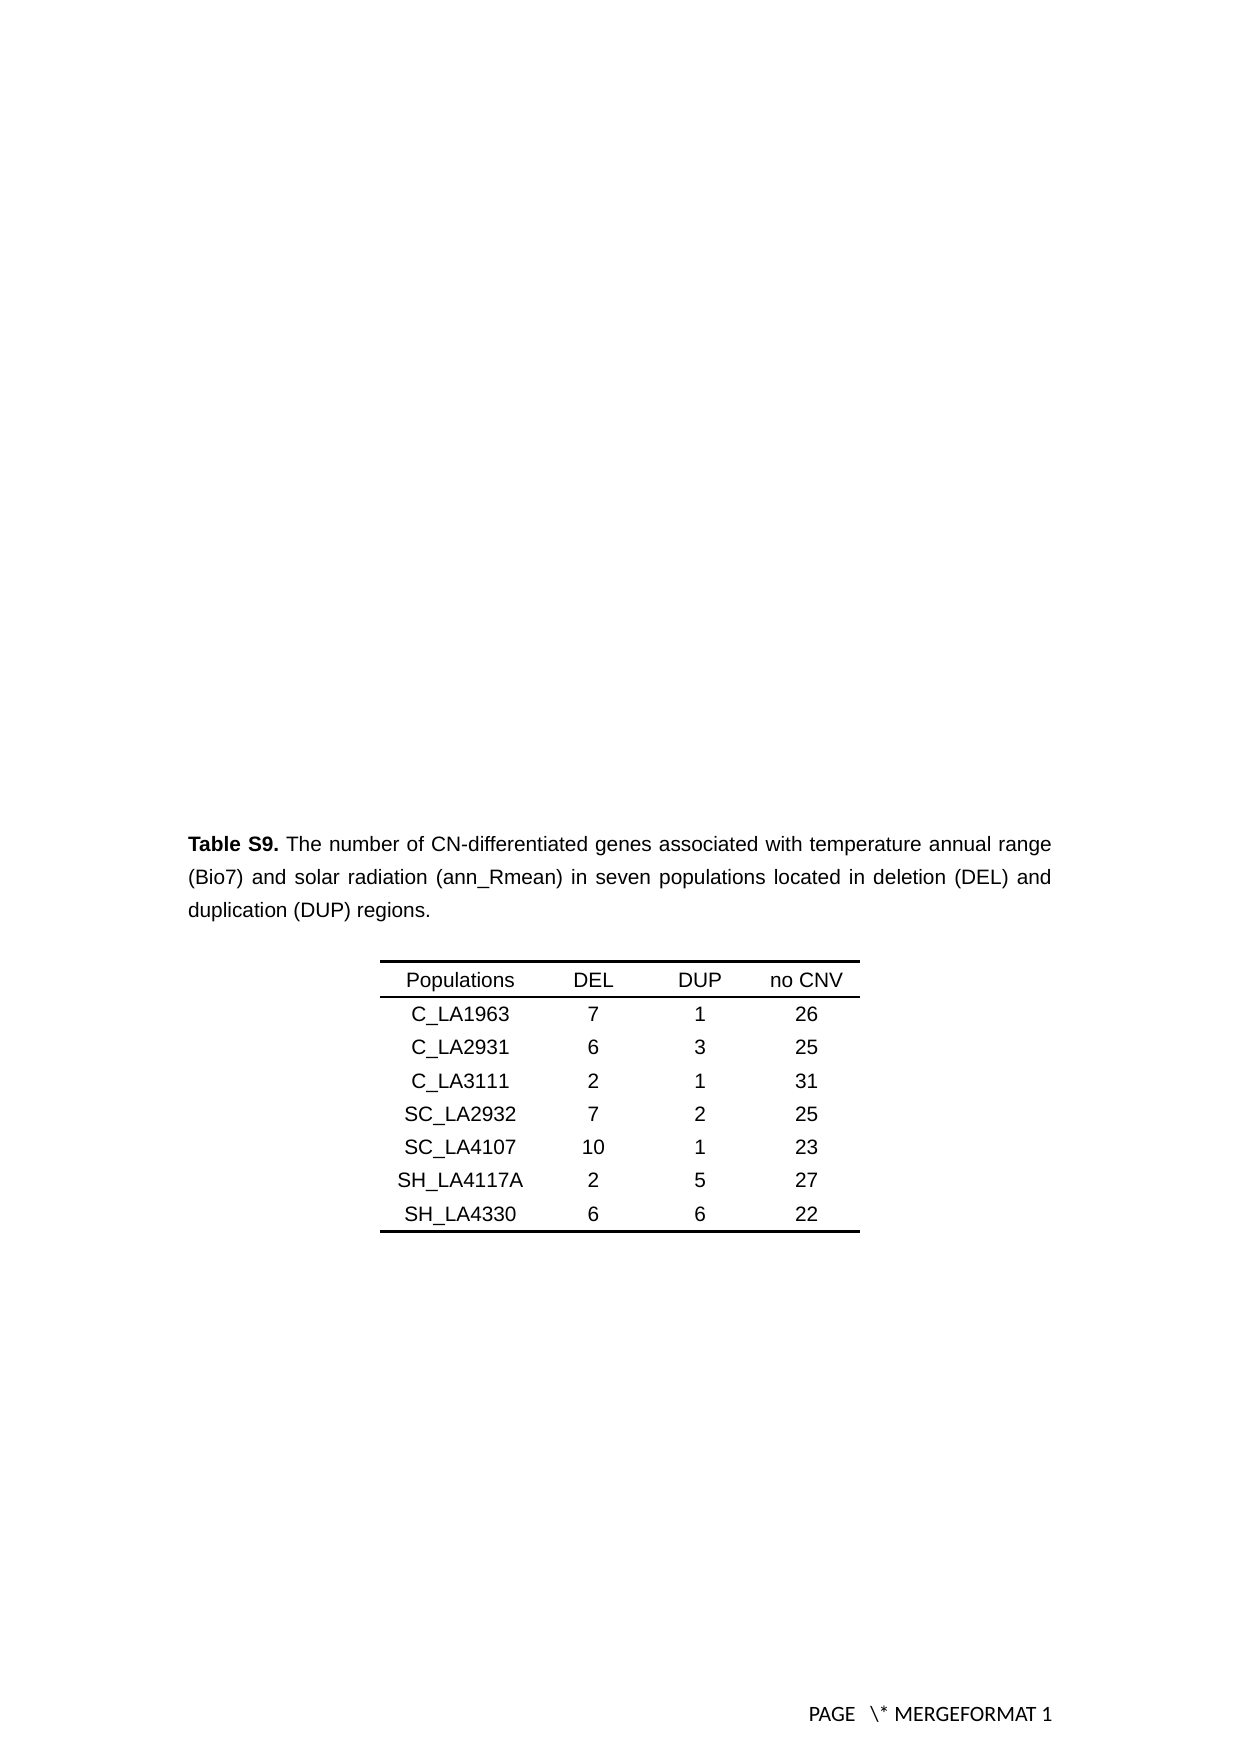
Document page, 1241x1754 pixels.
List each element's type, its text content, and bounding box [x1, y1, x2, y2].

table_cell 6 [540, 1197, 646, 1230]
table_cell 3 [646, 1031, 753, 1064]
table_cell 27 [753, 1164, 860, 1197]
table_cell 2 [540, 1064, 646, 1097]
table_cell 1 [646, 1064, 753, 1097]
table_cell 7 [540, 1097, 646, 1130]
table_cell 10 [540, 1130, 646, 1163]
table_header Populations [380, 963, 540, 996]
table_cell 23 [753, 1130, 860, 1163]
table_cell 26 [753, 998, 860, 1031]
table_cell C_LA3111 [380, 1064, 540, 1097]
table_cell 6 [646, 1197, 753, 1230]
table_cell 1 [646, 998, 753, 1031]
table_cell 25 [753, 1031, 860, 1064]
table_cell C_LA1963 [380, 998, 540, 1031]
text Table S9. The number of CN-differentiated genes associated with temperature annual range (Bio7) and solar radiation (ann_Rmean) in seven populations located in deletion (DEL) and duplication (DUP) regions. [188, 827, 1052, 927]
table_cell SH_LA4117A [380, 1164, 540, 1197]
table_cell 2 [646, 1097, 753, 1130]
table_cell 2 [540, 1164, 646, 1197]
table_cell 1 [646, 1130, 753, 1163]
table_cell SC_LA2932 [380, 1097, 540, 1130]
table_header no CNV [753, 963, 860, 996]
table_header DUP [646, 963, 753, 996]
table_cell 31 [753, 1064, 860, 1097]
table_cell C_LA2931 [380, 1031, 540, 1064]
table_cell SC_LA4107 [380, 1130, 540, 1163]
table_cell 7 [540, 998, 646, 1031]
table_cell 25 [753, 1097, 860, 1130]
table_cell 5 [646, 1164, 753, 1197]
table_header DEL [540, 963, 646, 996]
table_cell 22 [753, 1197, 860, 1230]
table_cell 6 [540, 1031, 646, 1064]
table_cell SH_LA4330 [380, 1197, 540, 1230]
